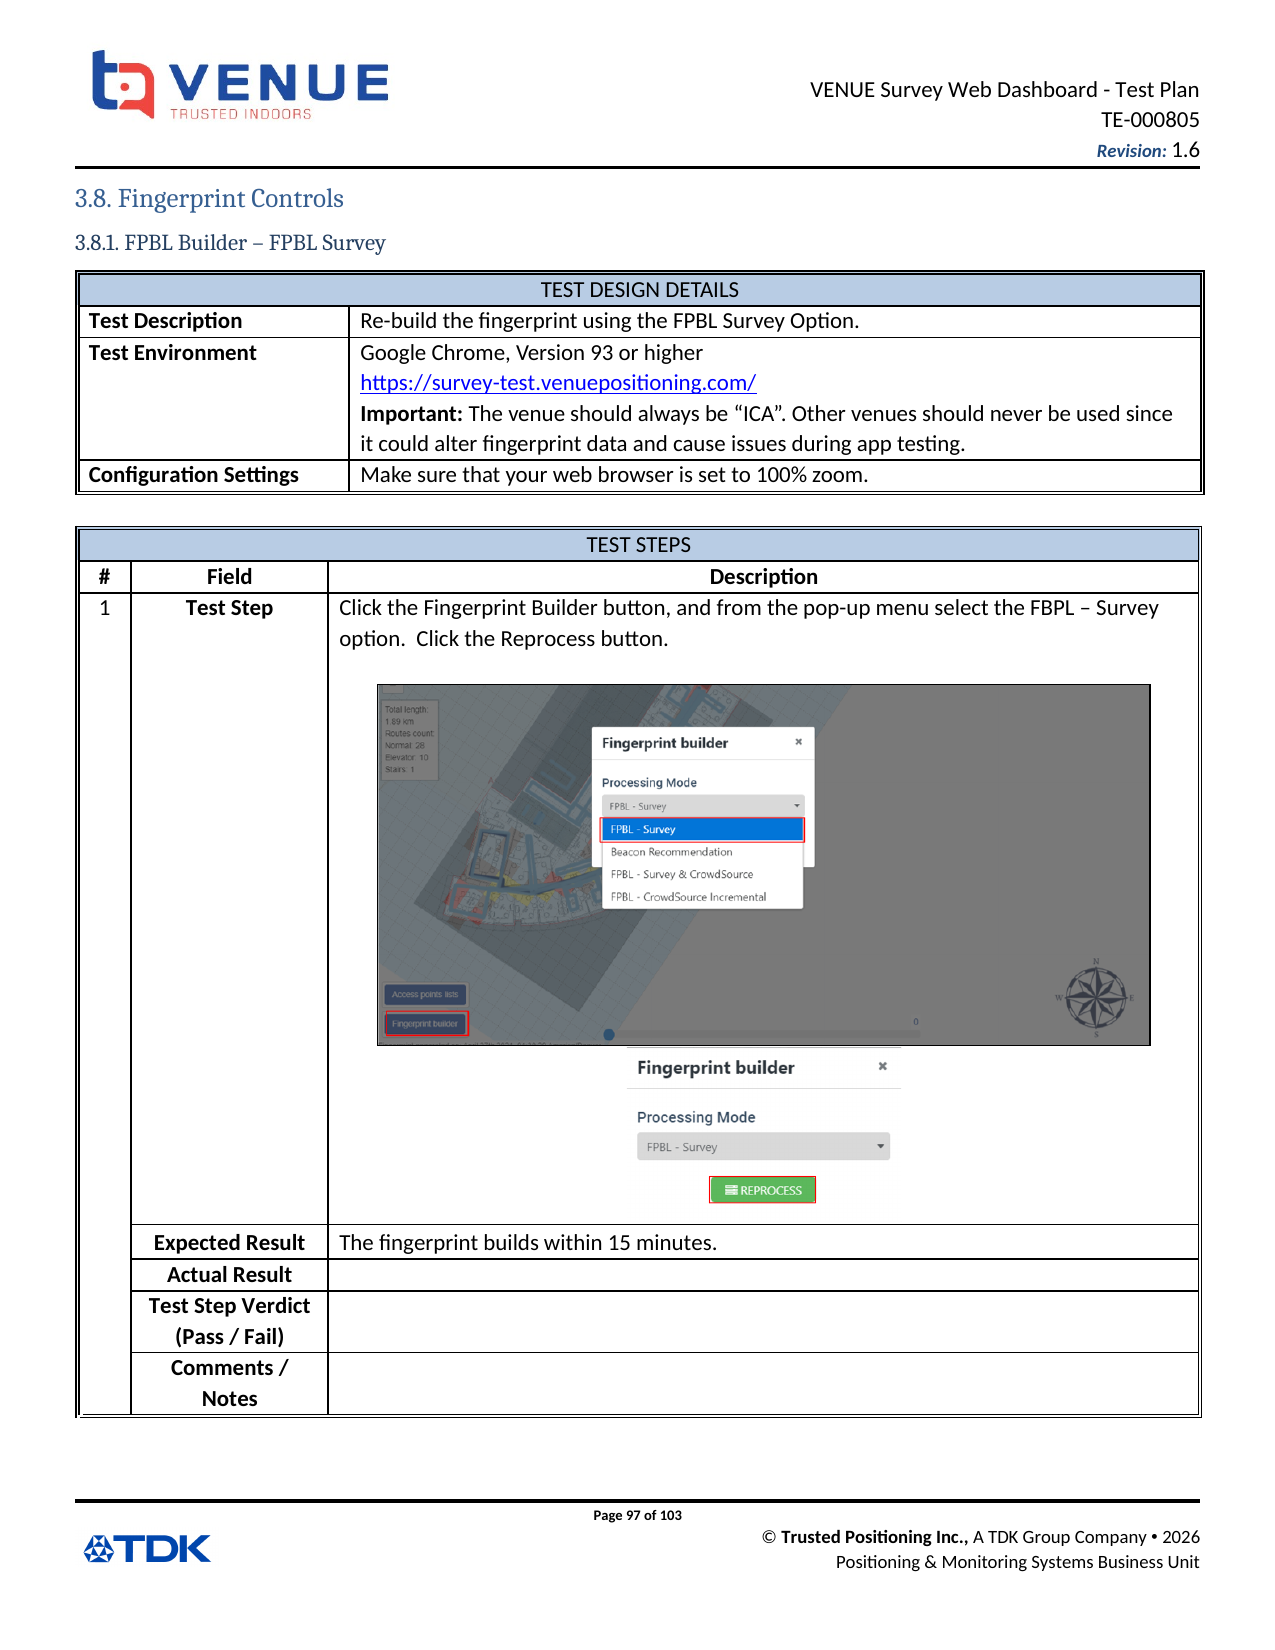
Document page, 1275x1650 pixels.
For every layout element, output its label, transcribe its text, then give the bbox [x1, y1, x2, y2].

picture [75, 30, 403, 131]
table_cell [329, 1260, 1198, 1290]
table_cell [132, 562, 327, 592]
text Fingerprint Controls [75, 183, 1200, 214]
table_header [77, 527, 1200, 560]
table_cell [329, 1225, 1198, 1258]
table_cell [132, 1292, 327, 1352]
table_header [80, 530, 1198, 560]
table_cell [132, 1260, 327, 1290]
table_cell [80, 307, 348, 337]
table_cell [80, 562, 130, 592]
picture [626, 1047, 902, 1222]
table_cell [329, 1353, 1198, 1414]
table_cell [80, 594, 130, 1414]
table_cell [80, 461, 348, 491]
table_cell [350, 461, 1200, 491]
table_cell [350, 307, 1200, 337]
text FPBL Builder – FPBL Survey [75, 229, 1200, 256]
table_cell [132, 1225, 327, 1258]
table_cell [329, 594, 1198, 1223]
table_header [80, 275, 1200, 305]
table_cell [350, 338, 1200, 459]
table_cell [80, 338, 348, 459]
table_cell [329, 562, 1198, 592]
picture [75, 1527, 219, 1567]
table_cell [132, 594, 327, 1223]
picture [378, 685, 1149, 1045]
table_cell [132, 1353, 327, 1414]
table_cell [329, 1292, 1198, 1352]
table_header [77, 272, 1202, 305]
